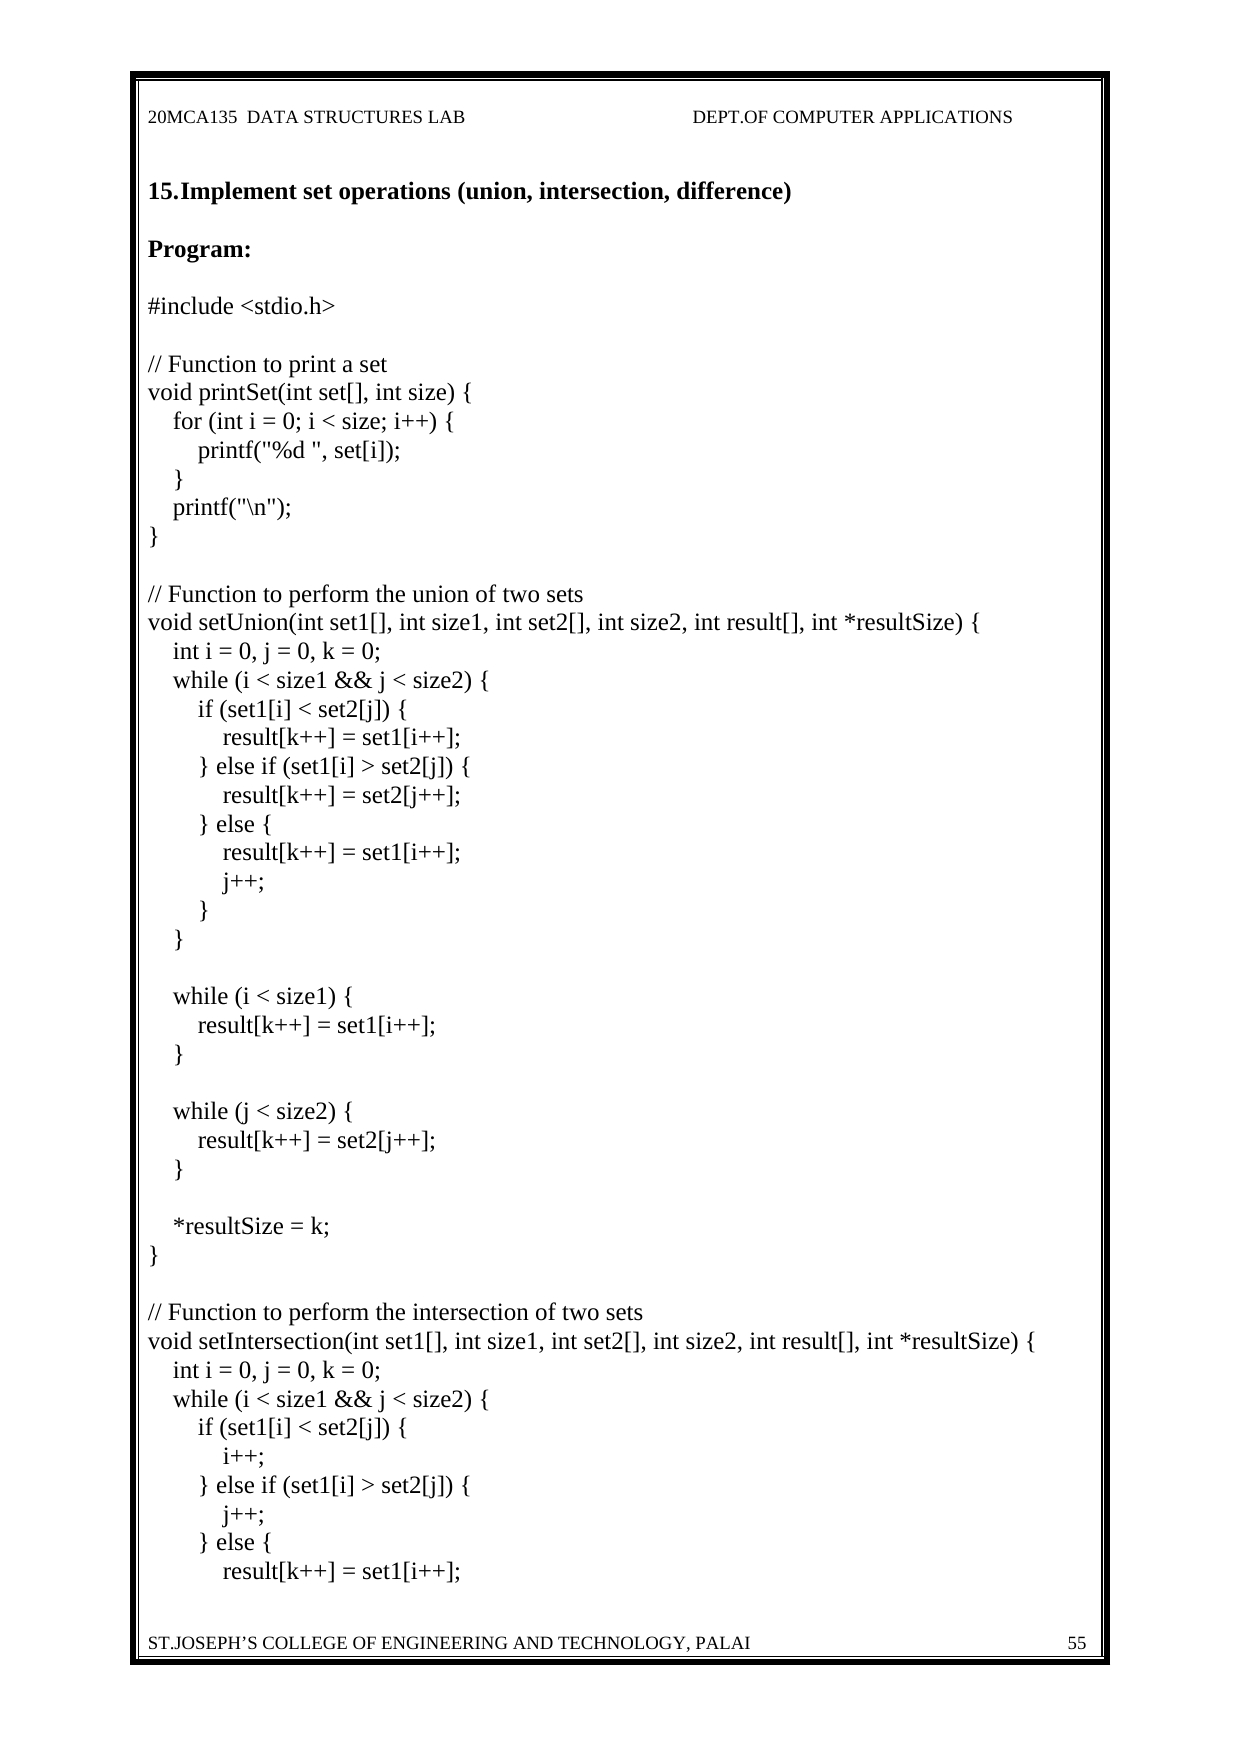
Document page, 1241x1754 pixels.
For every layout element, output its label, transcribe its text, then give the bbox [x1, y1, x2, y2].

text while (i < size1 && j < size2) { [148, 1384, 1093, 1412]
text printf("%d ", set[i]); [148, 435, 1093, 464]
text i++; [148, 1441, 1093, 1470]
text printf("\n"); [148, 492, 1093, 521]
text j++; [148, 866, 1093, 895]
text // Function to perform the intersection of two sets [148, 1297, 1093, 1326]
text int i = 0, j = 0, k = 0; [148, 1355, 1093, 1384]
text void setIntersection(int set1[], int size1, int set2[], int size2, int result[], int *resultSize) { [148, 1326, 1093, 1355]
text } [148, 1039, 1093, 1067]
text for (int i = 0; i < size; i++) { [148, 406, 1093, 435]
text } [148, 924, 1093, 952]
text } [148, 1240, 1093, 1269]
text int i = 0, j = 0, k = 0; [148, 636, 1093, 665]
text while (i < size1 && j < size2) { [148, 665, 1093, 694]
text result[k++] = set1[i++]; [148, 1556, 1093, 1585]
text result[k++] = set1[i++]; [148, 722, 1093, 751]
text j++; [148, 1499, 1093, 1527]
list Implement set operations (union, intersection, difference) [148, 176, 1093, 205]
text result[k++] = set2[j++]; [148, 780, 1093, 809]
text } [148, 895, 1093, 924]
text } else if (set1[i] > set2[j]) { [148, 1470, 1093, 1499]
text // Function to print a set [148, 349, 1093, 377]
text void setUnion(int set1[], int size1, int set2[], int size2, int result[], int *resultSize) { [148, 607, 1093, 636]
text if (set1[i] < set2[j]) { [148, 694, 1093, 722]
text if (set1[i] < set2[j]) { [148, 1412, 1093, 1441]
text while (j < size2) { [148, 1096, 1093, 1125]
text // Function to perform the union of two sets [148, 579, 1093, 607]
text result[k++] = set1[i++]; [148, 837, 1093, 866]
text } [148, 521, 1093, 550]
text result[k++] = set2[j++]; [148, 1125, 1093, 1154]
text result[k++] = set1[i++]; [148, 1010, 1093, 1039]
text while (i < size1) { [148, 981, 1093, 1010]
text } else if (set1[i] > set2[j]) { [148, 751, 1093, 780]
text } [148, 464, 1093, 492]
text *resultSize = k; [148, 1211, 1093, 1240]
text #include <stdio.h> [148, 291, 1093, 320]
text } [148, 1154, 1093, 1182]
text } else { [148, 809, 1093, 837]
text } else { [148, 1527, 1093, 1556]
text Program: [148, 234, 1093, 262]
text void printSet(int set[], int size) { [148, 377, 1093, 406]
